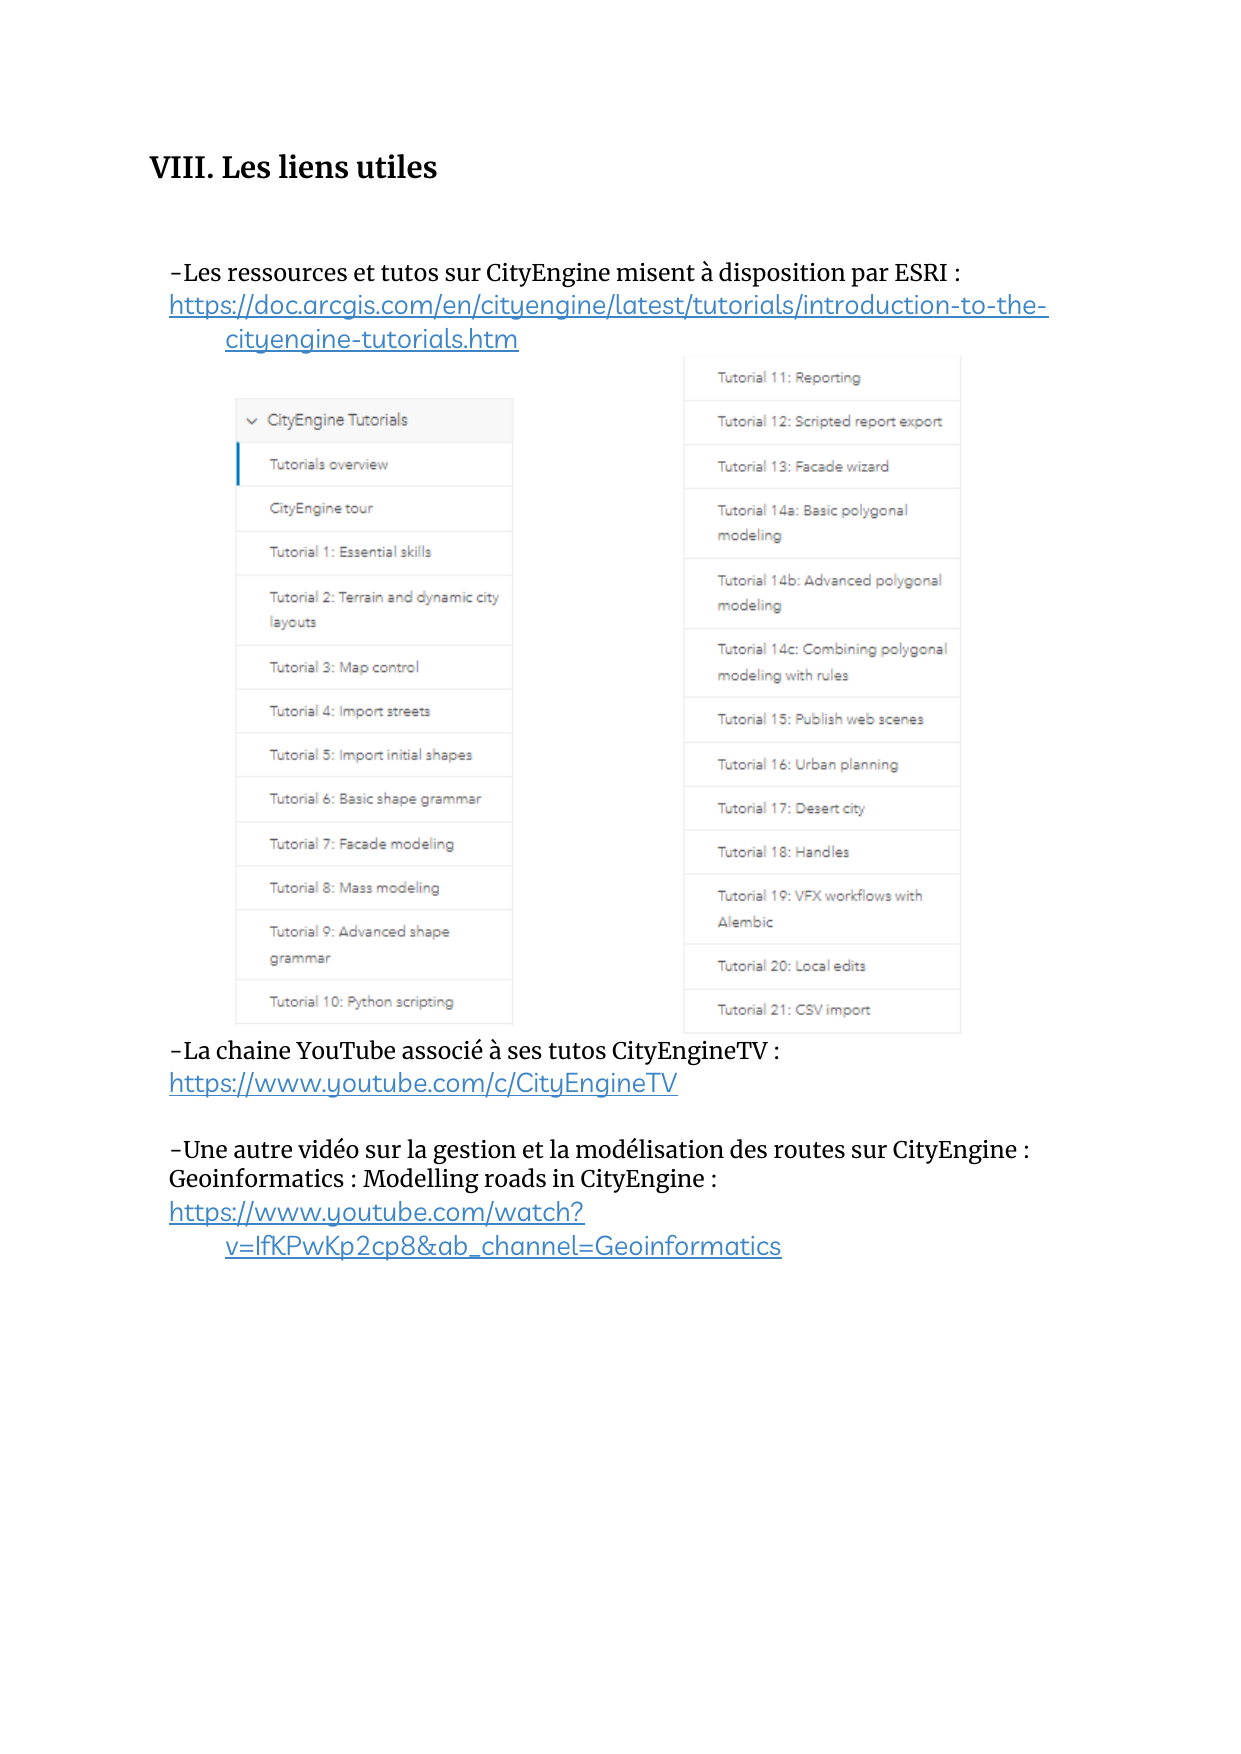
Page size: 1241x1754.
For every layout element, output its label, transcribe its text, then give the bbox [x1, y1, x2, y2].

text https://www.youtube.com/watch?v=IfKPwKp2cp8&ab_channel=Geoinformatics [169, 1194, 1090, 1262]
text -Les ressources et tutos sur CityEngine misent à disposition par ESRI : [169, 258, 1090, 287]
picture [679, 356, 969, 1034]
picture [231, 398, 521, 1026]
text Geoinformatics : Modelling roads in CityEngine : [169, 1165, 1090, 1194]
text https://www.youtube.com/c/CityEngineTV [169, 1066, 1090, 1100]
text -Une autre vidéo sur la gestion et la modélisation des routes sur CityEngine : [169, 1136, 1090, 1165]
text https://doc.arcgis.com/en/cityengine/latest/tutorials/introduction-to-the-cityengine-tutorials.htm [169, 287, 1090, 355]
text VIII. Les liens utiles [150, 150, 1090, 187]
text -La chaine YouTube associé à ses tutos CityEngineTV : [169, 1037, 1090, 1066]
